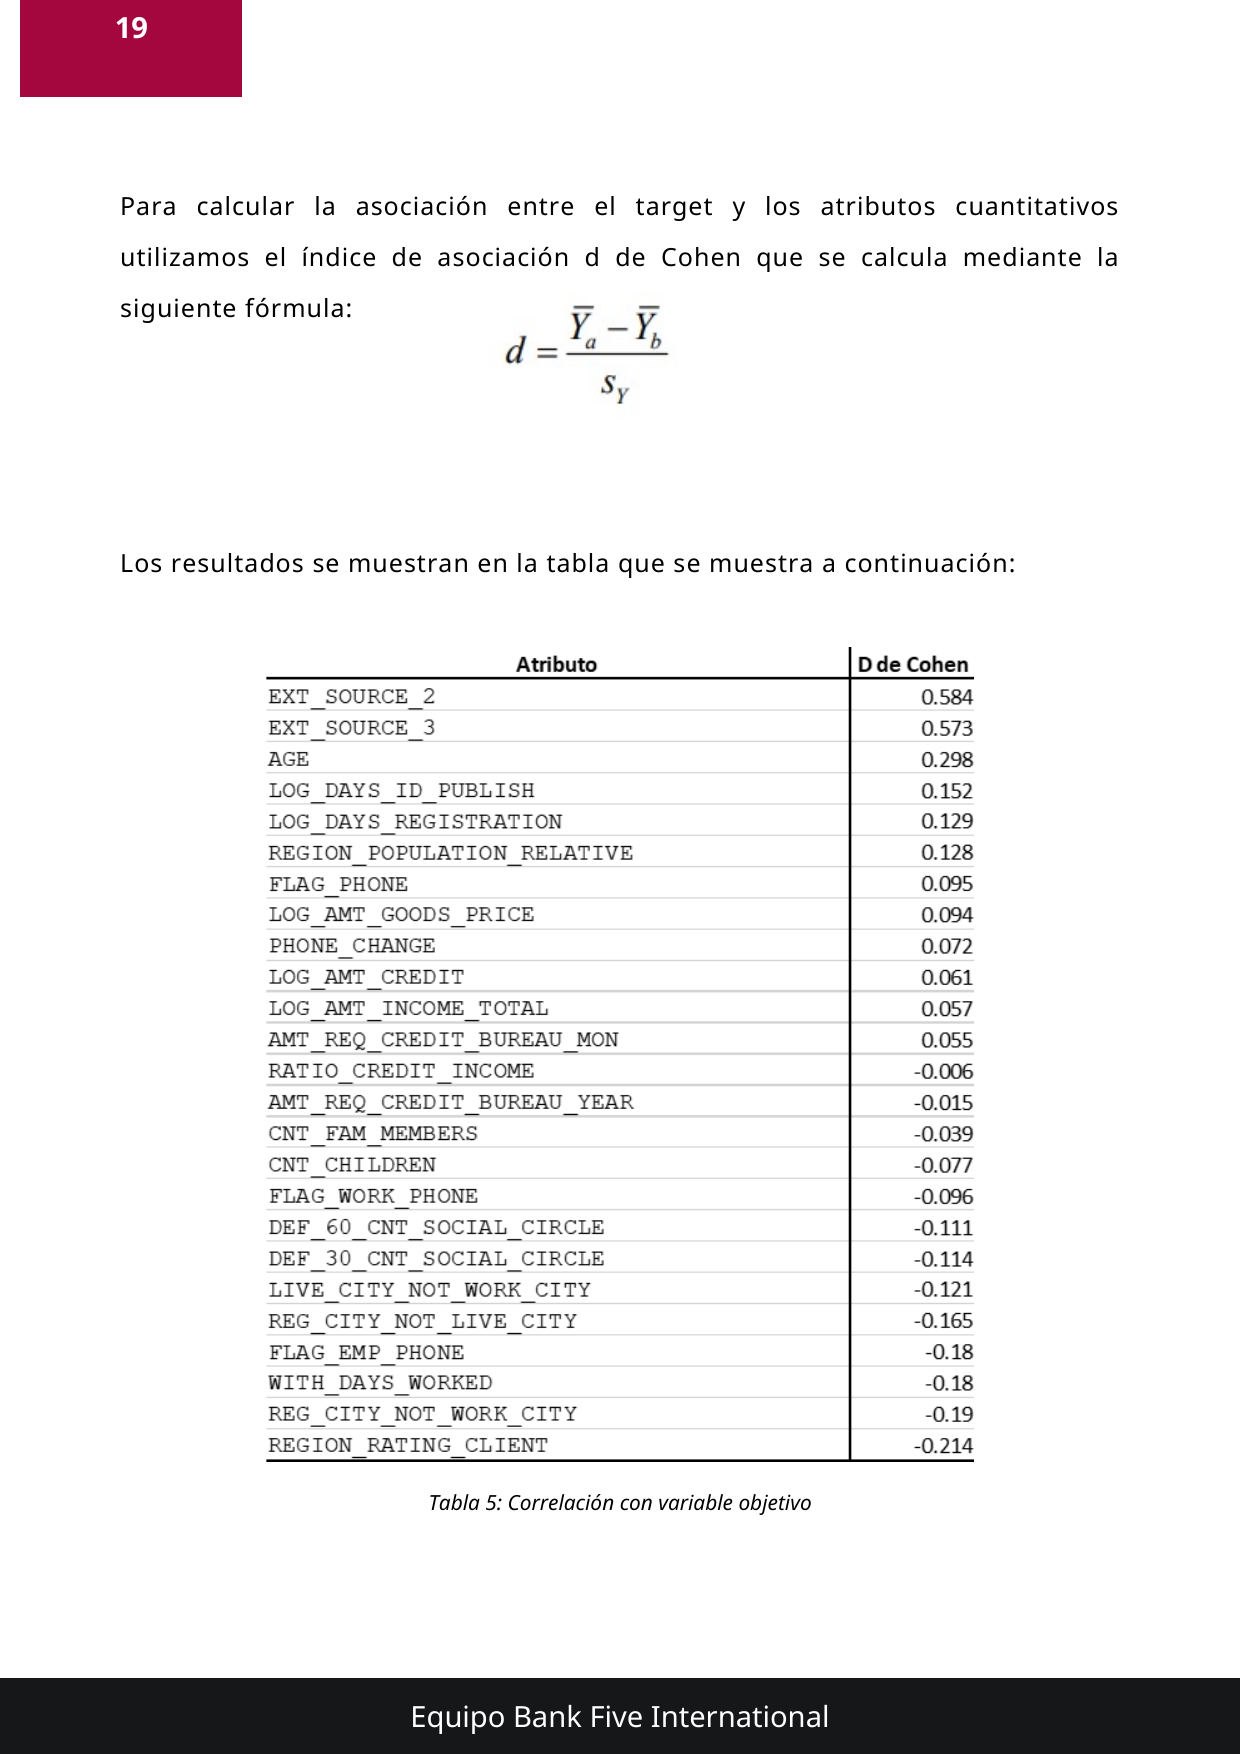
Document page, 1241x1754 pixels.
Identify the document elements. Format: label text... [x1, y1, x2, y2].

picture [266, 647, 974, 1462]
picture [464, 292, 710, 426]
text Tabla 5: Correlación con variable objetivo [120, 1488, 1120, 1517]
text Para calcular la asociación entre el target y los atributos cuantitativos utilizamos el índice de asociación d de Cohen que se calcula mediante la siguiente fórmula: [120, 188, 1120, 324]
text Los resultados se muestran en la tabla que se muestra a continuación: [120, 546, 1120, 580]
